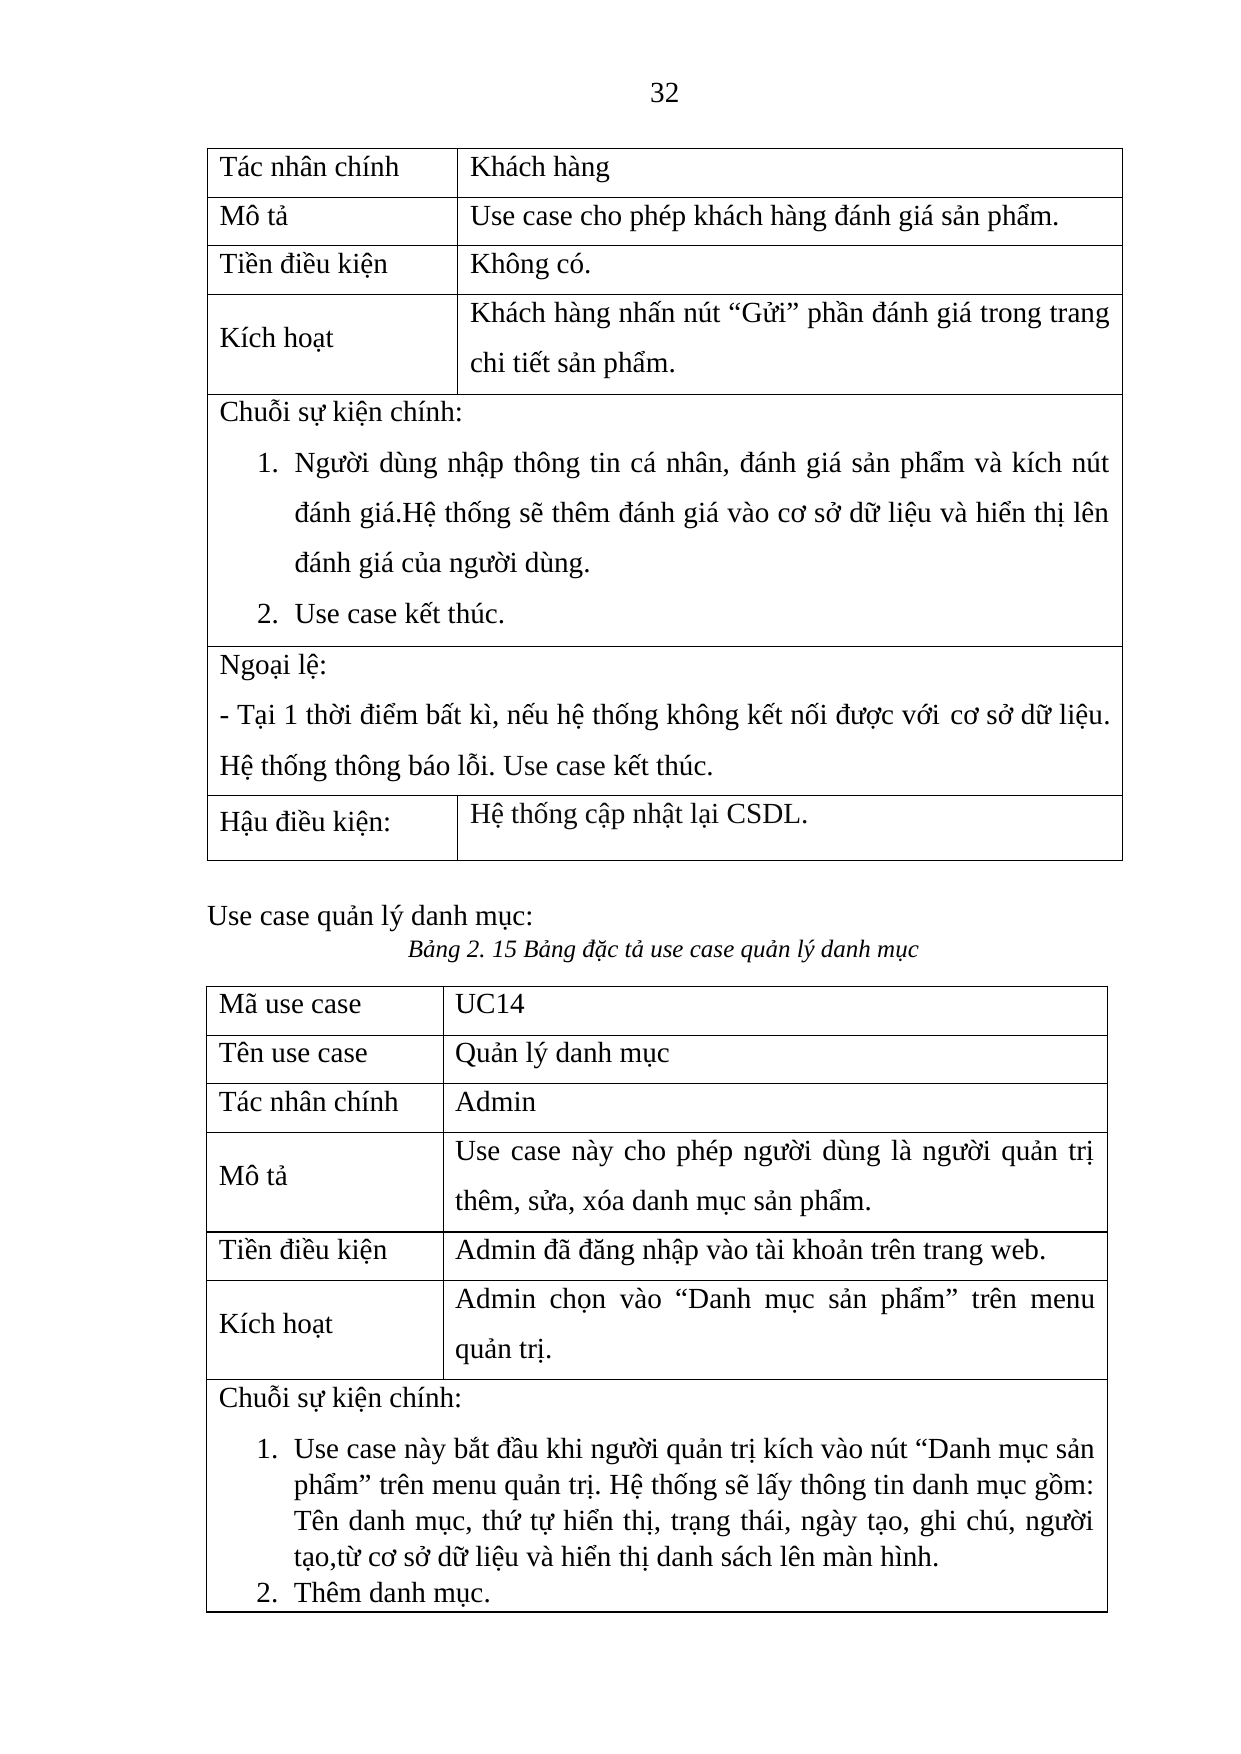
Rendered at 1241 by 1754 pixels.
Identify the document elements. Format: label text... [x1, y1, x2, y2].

table_cell Khách hàng [458, 149, 1122, 197]
table_cell Tên use case [207, 1036, 443, 1083]
table_cell Mô tả [207, 1133, 443, 1231]
table_cell Khách hàng nhấn nút “Gửi” phần đánh giá trong trang chi tiết sản phẩm. [458, 295, 1122, 393]
table_cell Hệ thống cập nhật lại CSDL. [458, 796, 1122, 860]
table_cell Admin chọn vào “Danh mục sản phẩm” trên menu quản trị. [444, 1281, 1107, 1379]
table_cell Tiền điều kiện [207, 1233, 443, 1280]
text Use case quản lý danh mục: [207, 898, 1122, 931]
table_header UC14 [444, 987, 1107, 1034]
table_cell Use case cho phép khách hàng đánh giá sản phẩm. [458, 198, 1122, 245]
table_cell Không có. [458, 246, 1122, 294]
table_cell Mô tả [208, 198, 457, 245]
table_cell Tác nhân chính [207, 1084, 443, 1132]
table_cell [207, 1380, 1107, 1611]
table_header Mã use case [207, 987, 443, 1034]
text Bảng 2. 15 Bảng đặc tả use case quản lý danh mục [207, 934, 1122, 962]
table_cell Chuỗi sự kiện chính: Người dùng nhập thông tin cá nhân, đánh giá sản phẩm và kích nút đánh giá.Hệ thống sẽ thêm đánh giá vào cơ sở dữ liệu và hiển thị lên đánh giá của người dùng. Use case kết thúc. [208, 395, 1122, 646]
table_cell Use case này cho phép người dùng là người quản trị thêm, sửa, xóa danh mục sản phẩm. [444, 1133, 1107, 1231]
table_cell Admin [444, 1084, 1107, 1132]
table_cell Tiền điều kiện [208, 246, 457, 294]
table_cell Admin đã đăng nhập vào tài khoản trên trang web. [444, 1233, 1107, 1280]
table_cell Kích hoạt [208, 295, 457, 393]
table_cell Quản lý danh mục [444, 1036, 1107, 1083]
table_cell Hậu điều kiện: [208, 796, 457, 860]
table_cell Ngoại lệ: - Tại 1 thời điểm bất kì, nếu hệ thống không kết nối được với cơ sở dữ liệu. Hệ thống thông báo lỗi. Use case kết thúc. [208, 647, 1122, 795]
table_cell Tác nhân chính [208, 149, 457, 197]
table_cell Kích hoạt [207, 1281, 443, 1379]
